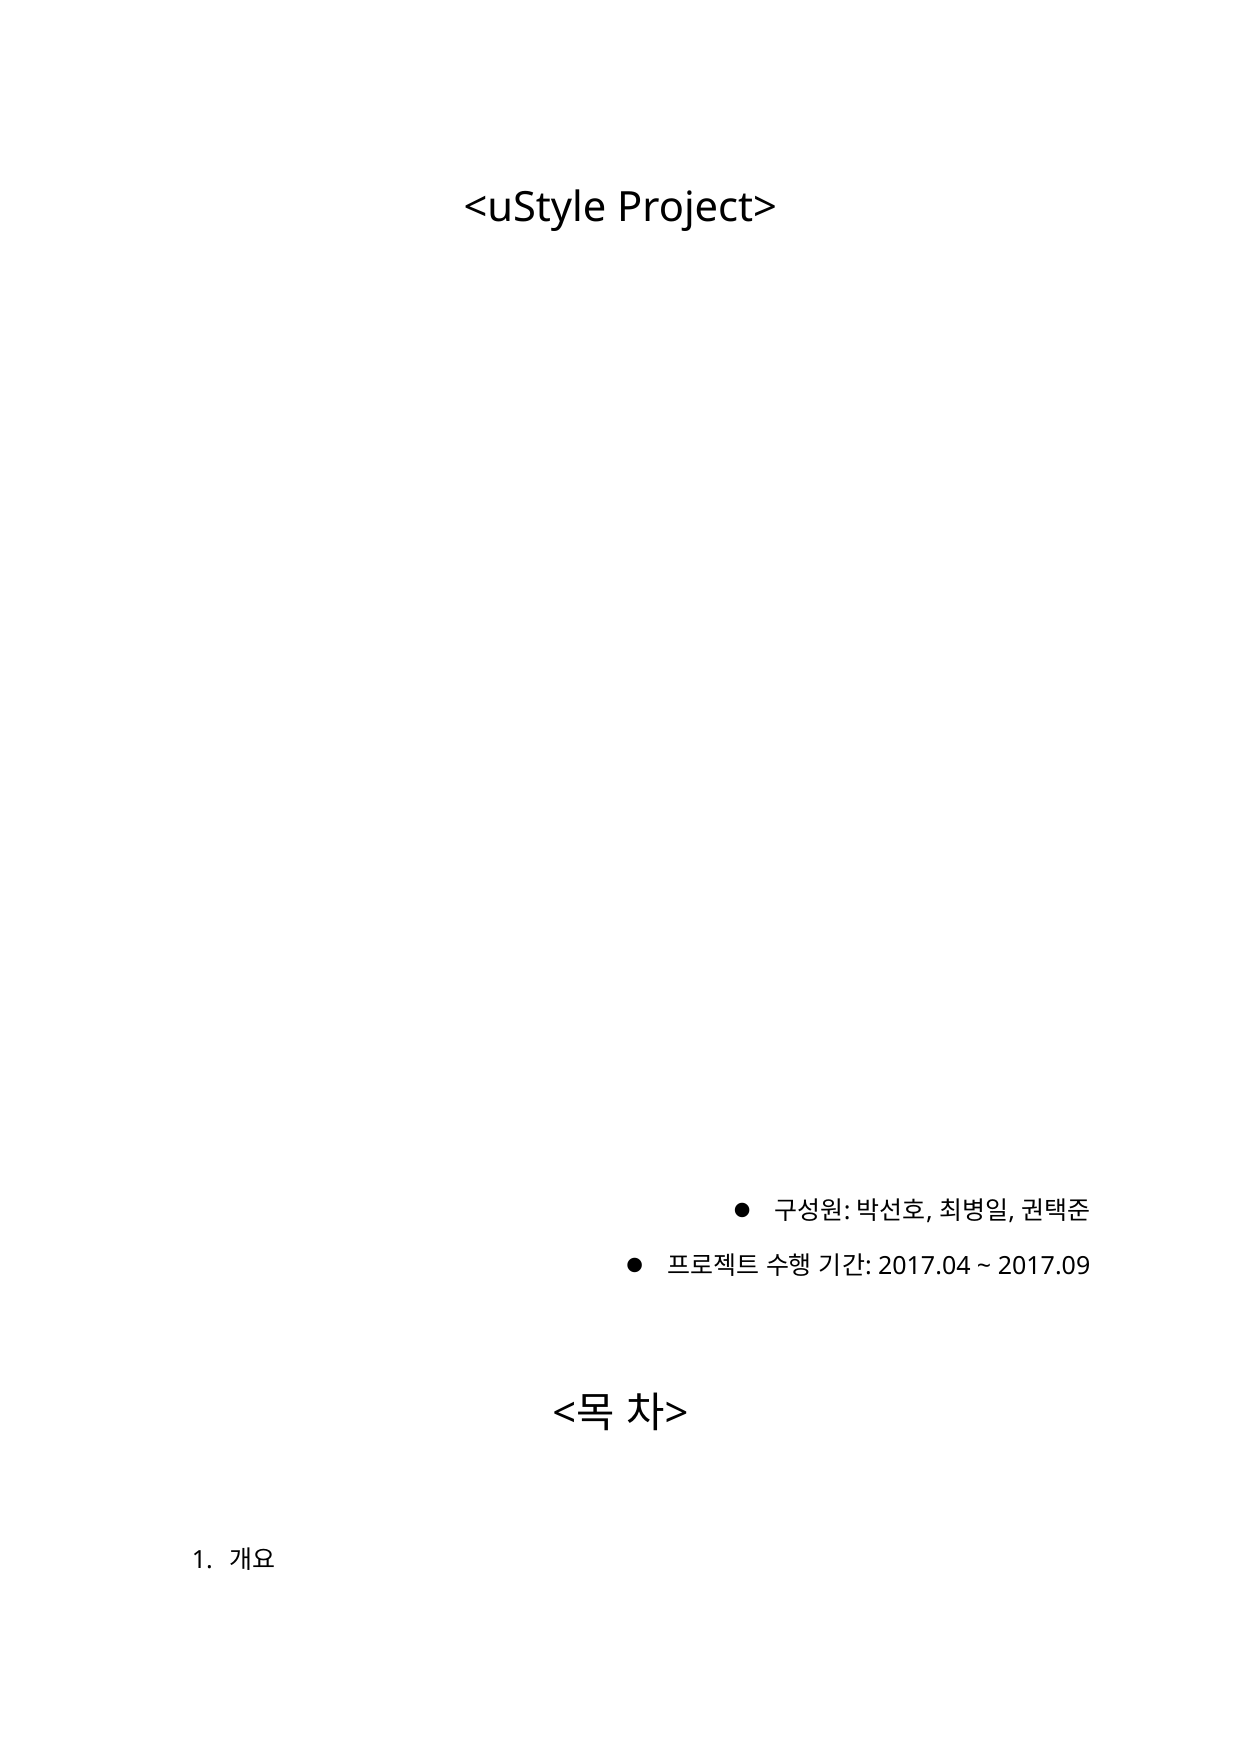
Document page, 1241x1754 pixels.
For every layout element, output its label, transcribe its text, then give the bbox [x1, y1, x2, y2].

list 프로젝트 수행 기간: 2017.04 ~ 2017.09 [192, 1246, 1090, 1282]
list 구성원: 박선호, 최병일, 권택준 [192, 1190, 1090, 1226]
list 개요 [192, 1539, 1090, 1576]
text <uStyle Project> [150, 177, 1090, 234]
text <목 차> [150, 1379, 1090, 1440]
